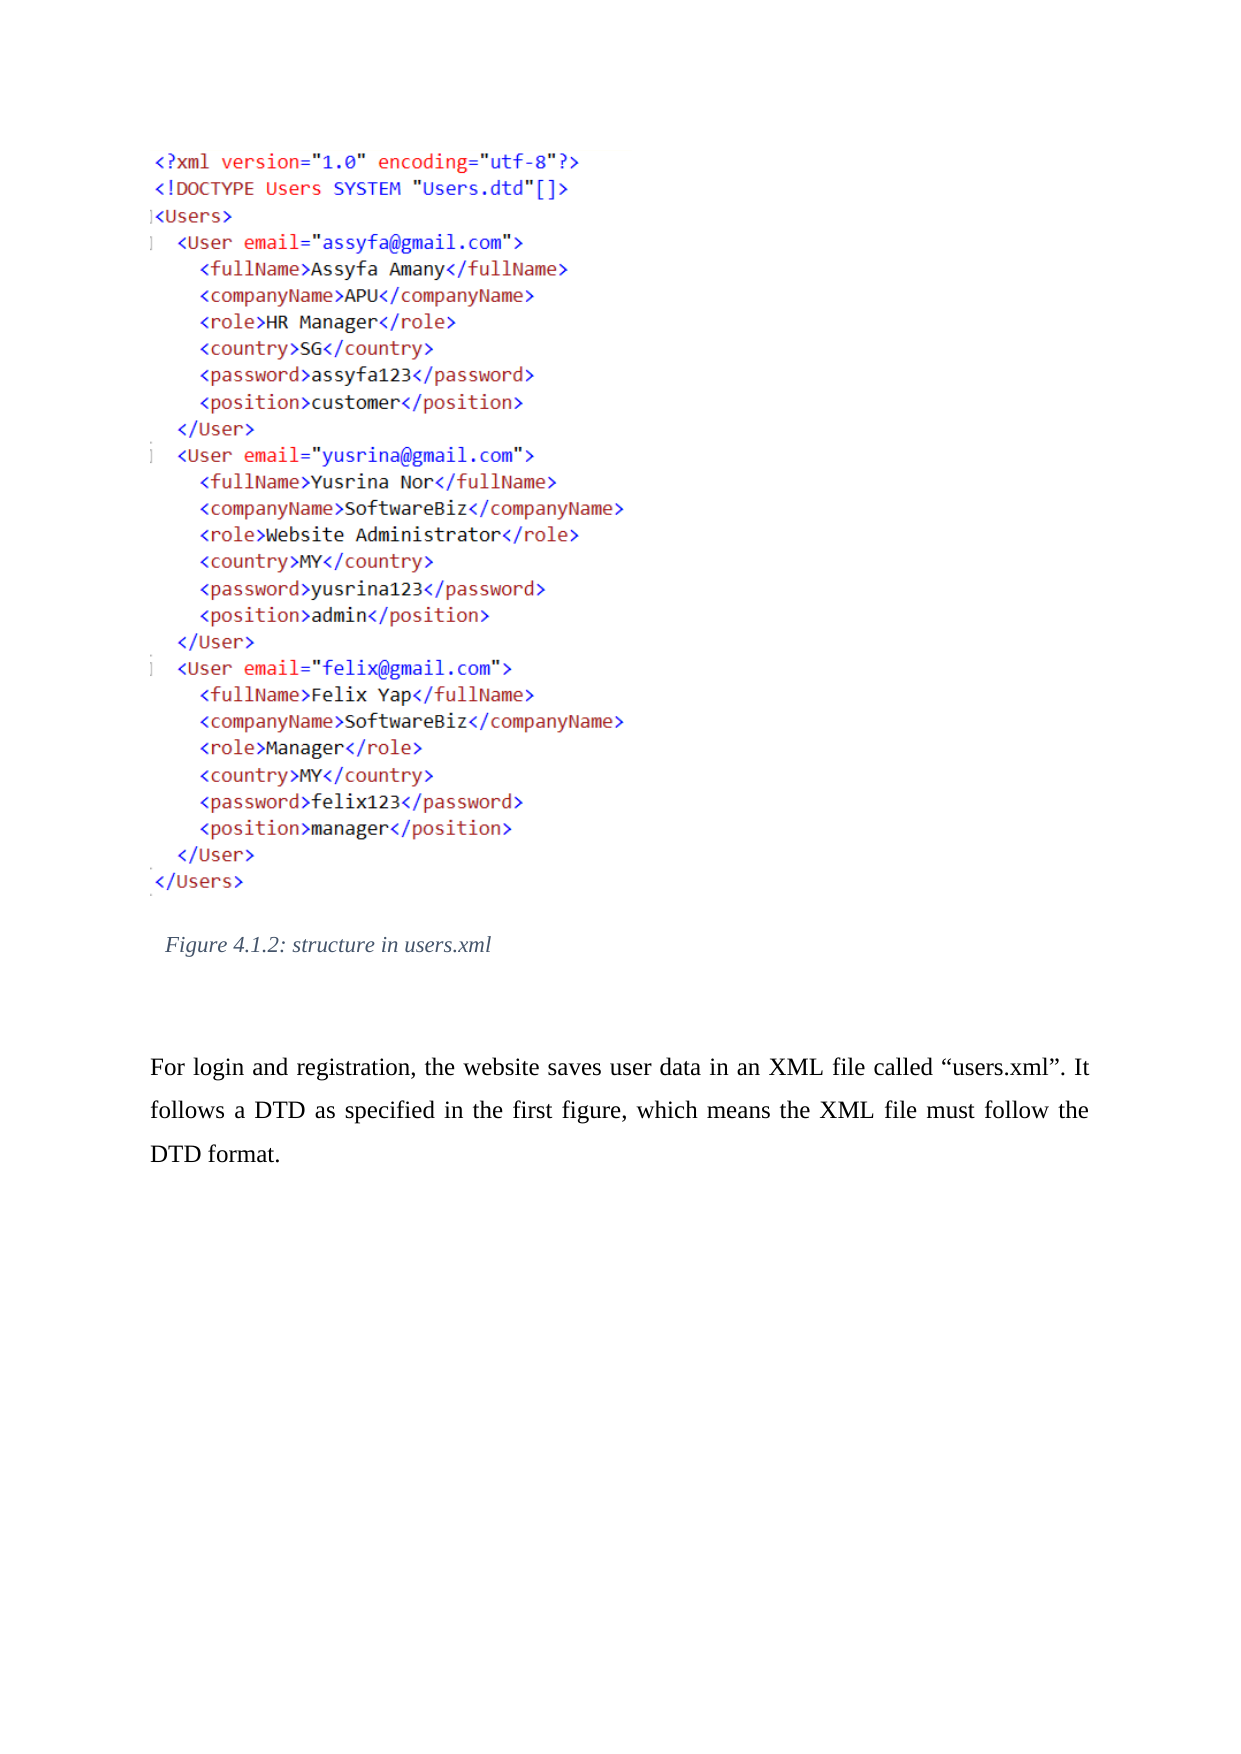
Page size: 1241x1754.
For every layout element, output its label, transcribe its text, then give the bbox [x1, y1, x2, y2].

text For login and registration, the website saves user data in an XML file called “users.xml”. It follows a DTD as specified in the first figure, which means the XML file must follow the DTD format. [150, 1052, 1090, 1167]
picture [150, 150, 632, 902]
